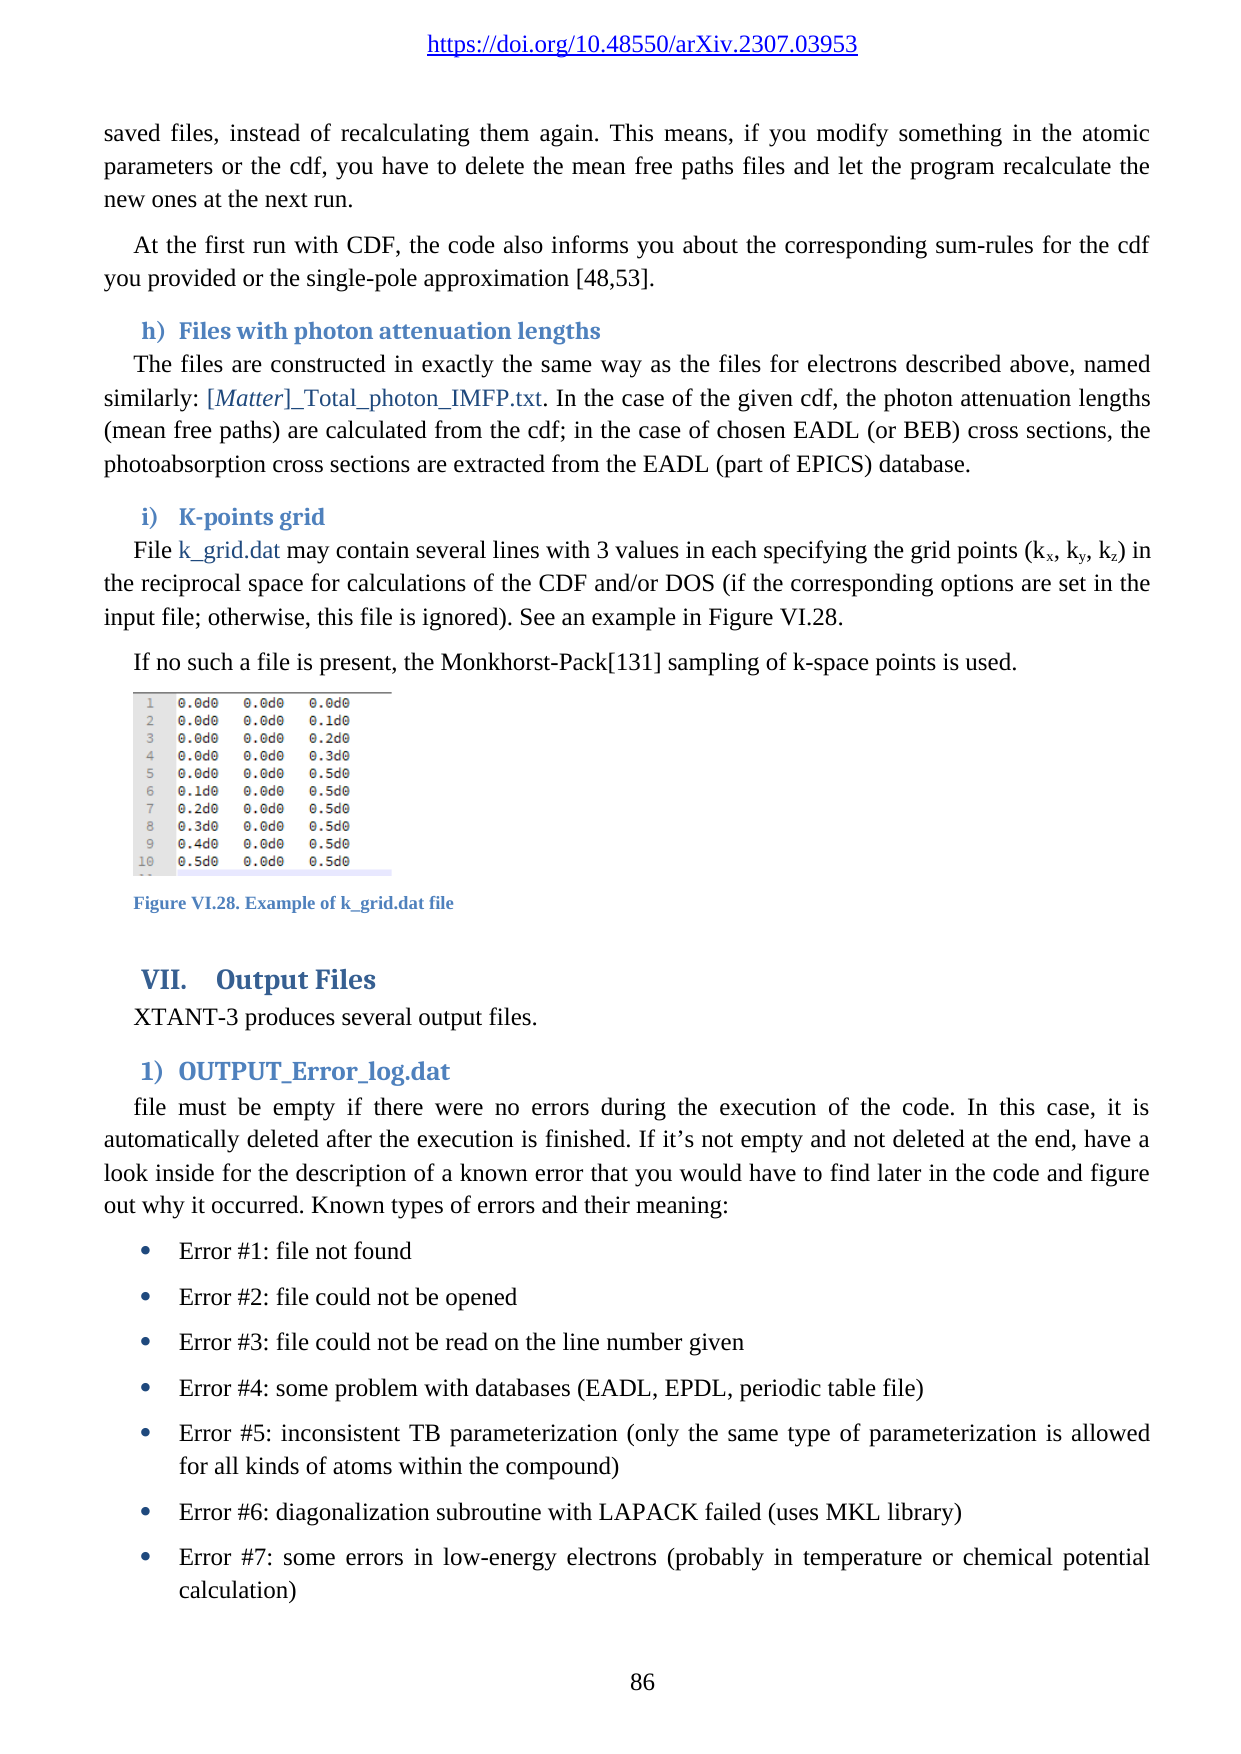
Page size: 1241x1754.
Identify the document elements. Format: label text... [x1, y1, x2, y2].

text file must be empty if there were no errors during the execution of the code. In this case, it is automatically deleted after the execution is finished. If it’s not empty and not deleted at the end, have a look inside for the description of a known error that you would have to find later in the code and figure out why it occurred. Known types of errors and their meaning: [103, 1092, 1152, 1219]
subtitle Output Files [141, 963, 1152, 997]
text At the first run with CDF, the code also informs you about the corresponding sum-rules for the cdf you provided or the single-pole approximation [48,53]. [103, 230, 1152, 291]
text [103, 118, 1152, 213]
subtitle Files with photon attenuation lengths [141, 317, 1152, 345]
text If no such a file is present, the Monkhorst-Pack[131] sampling of k-space points is used. [103, 647, 1152, 676]
text The files are constructed in exactly the same way as the files for electrons described above, named similarly: [Matter]_Total_photon_IMFP.txt. In the case of the given cdf, the photon attenuation lengths (mean free paths) are calculated from the cdf; in the case of chosen EADL (or BEB) cross sections, the photoabsorption cross sections are extracted from the EADL (part of EPICS) database. [103, 349, 1152, 477]
list Error #7: some errors in low-energy electrons (probably in temperature or chemical potential calculation) [141, 1542, 1152, 1604]
list Error #3: file could not be read on the line number given [141, 1327, 1152, 1356]
list Error #6: diagonalization subroutine with LAPACK failed (uses MKL library) [141, 1497, 1152, 1526]
picture [133, 692, 392, 876]
subtitle K-points grid [141, 502, 1152, 531]
list Error #1: file not found [141, 1236, 1152, 1265]
list Error #4: some problem with databases (EADL, EPDL, periodic table file) [141, 1373, 1152, 1401]
subtitle OUTPUT_Error_log.dat [141, 1056, 1152, 1087]
list Error #2: file could not be opened [141, 1282, 1152, 1310]
list Error #5: inconsistent TB parameterization (only the same type of parameterization is allowed for all kinds of atoms within the compound) [141, 1418, 1152, 1480]
text XTANT-3 produces several output files. [103, 1002, 1152, 1031]
